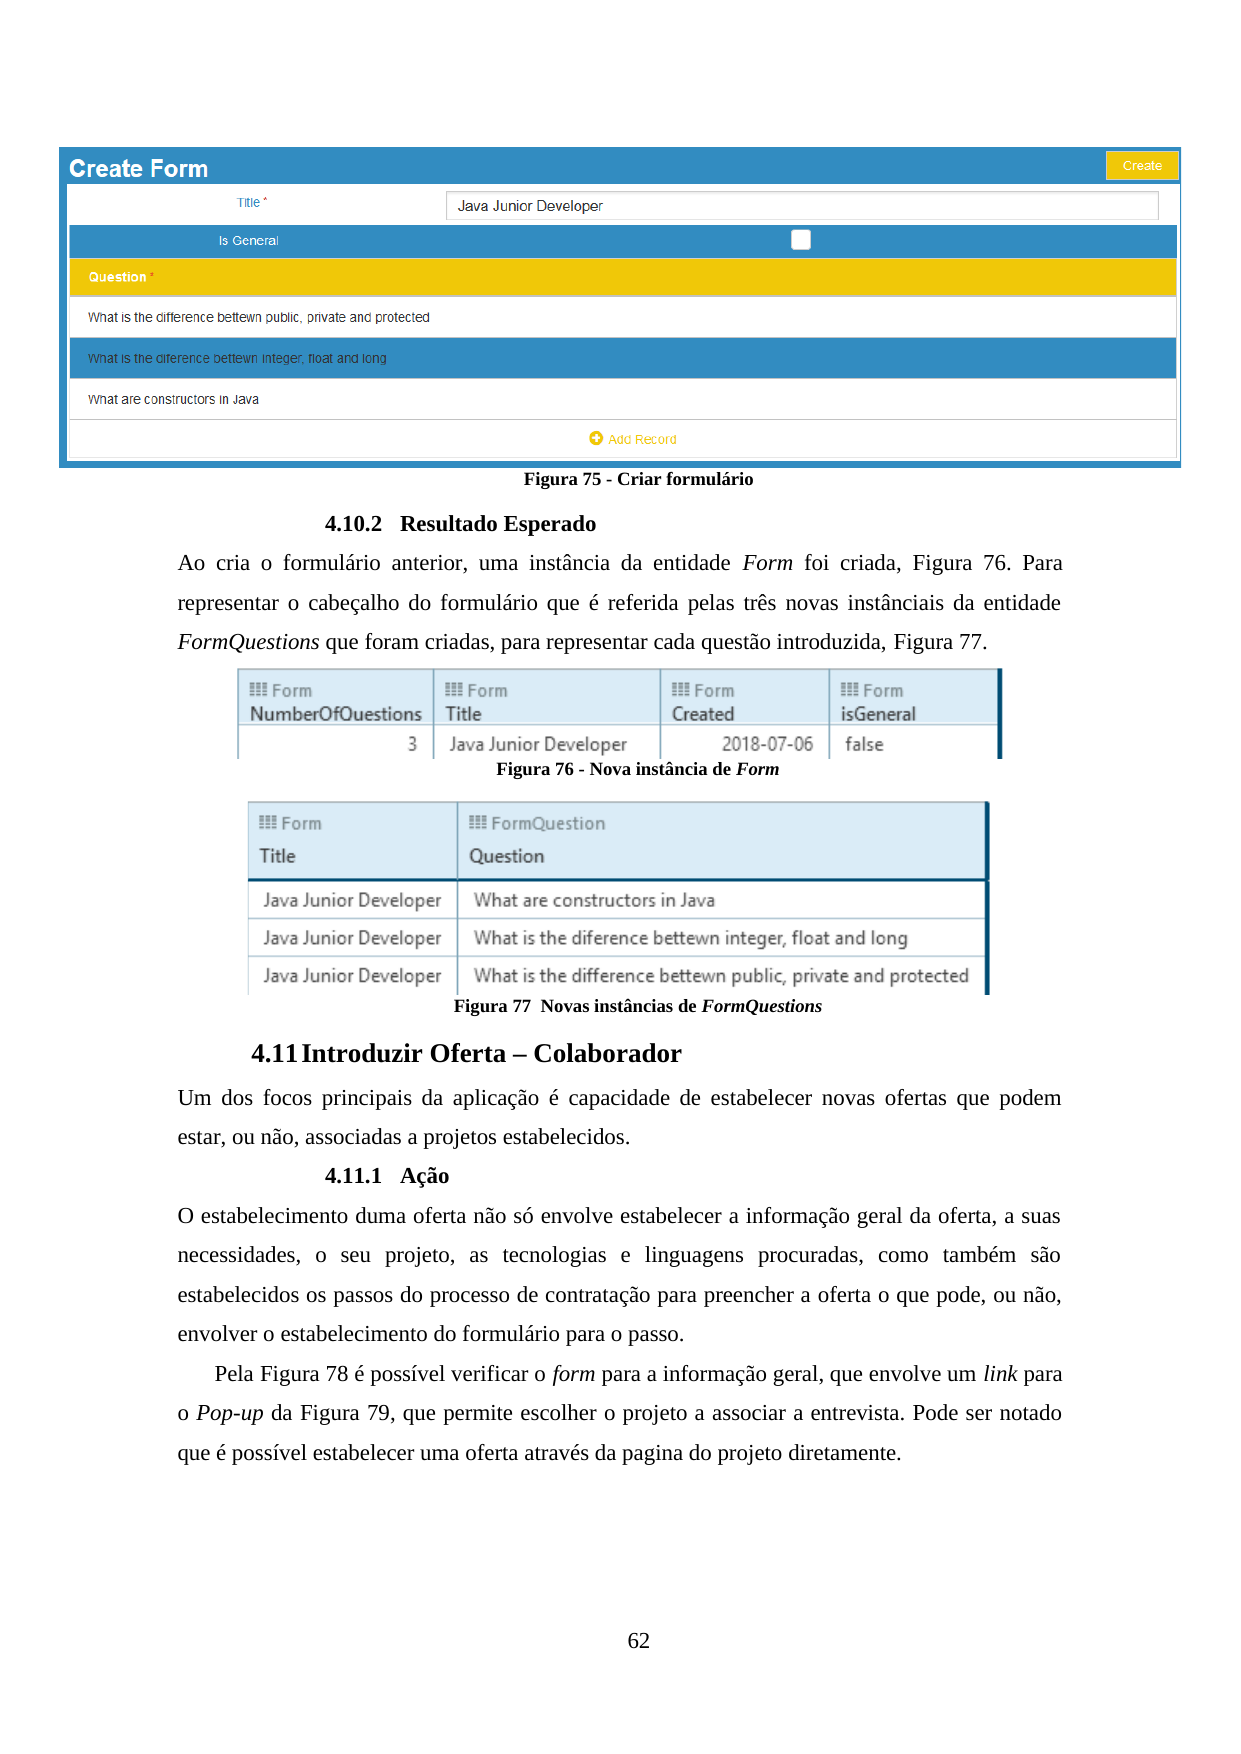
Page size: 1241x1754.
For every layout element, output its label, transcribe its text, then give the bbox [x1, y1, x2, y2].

subtitle Introduzir Oferta – Colaborador [251, 1037, 1063, 1068]
text Um dos focos principais da aplicação é capacidade de estabelecer novas ofertas que podem estar, ou não, associadas a projetos estabelecidos. [177, 1083, 1063, 1149]
picture [247, 882, 985, 995]
picture [236, 667, 1004, 759]
list Ação [325, 1162, 1063, 1189]
list Resultado Esperado [325, 510, 1063, 536]
text O estabelecimento duma oferta não só envolve estabelecer a informação geral da oferta, a suas necessidades, o seu projeto, as tecnologias e linguagens procuradas, como também são estabelecidos os passos do processo de contratação para preencher a oferta o que pode, ou não, envolver o estabelecimento do formulário para o passo. [177, 1202, 1063, 1347]
picture [59, 147, 1182, 468]
picture [247, 800, 993, 995]
